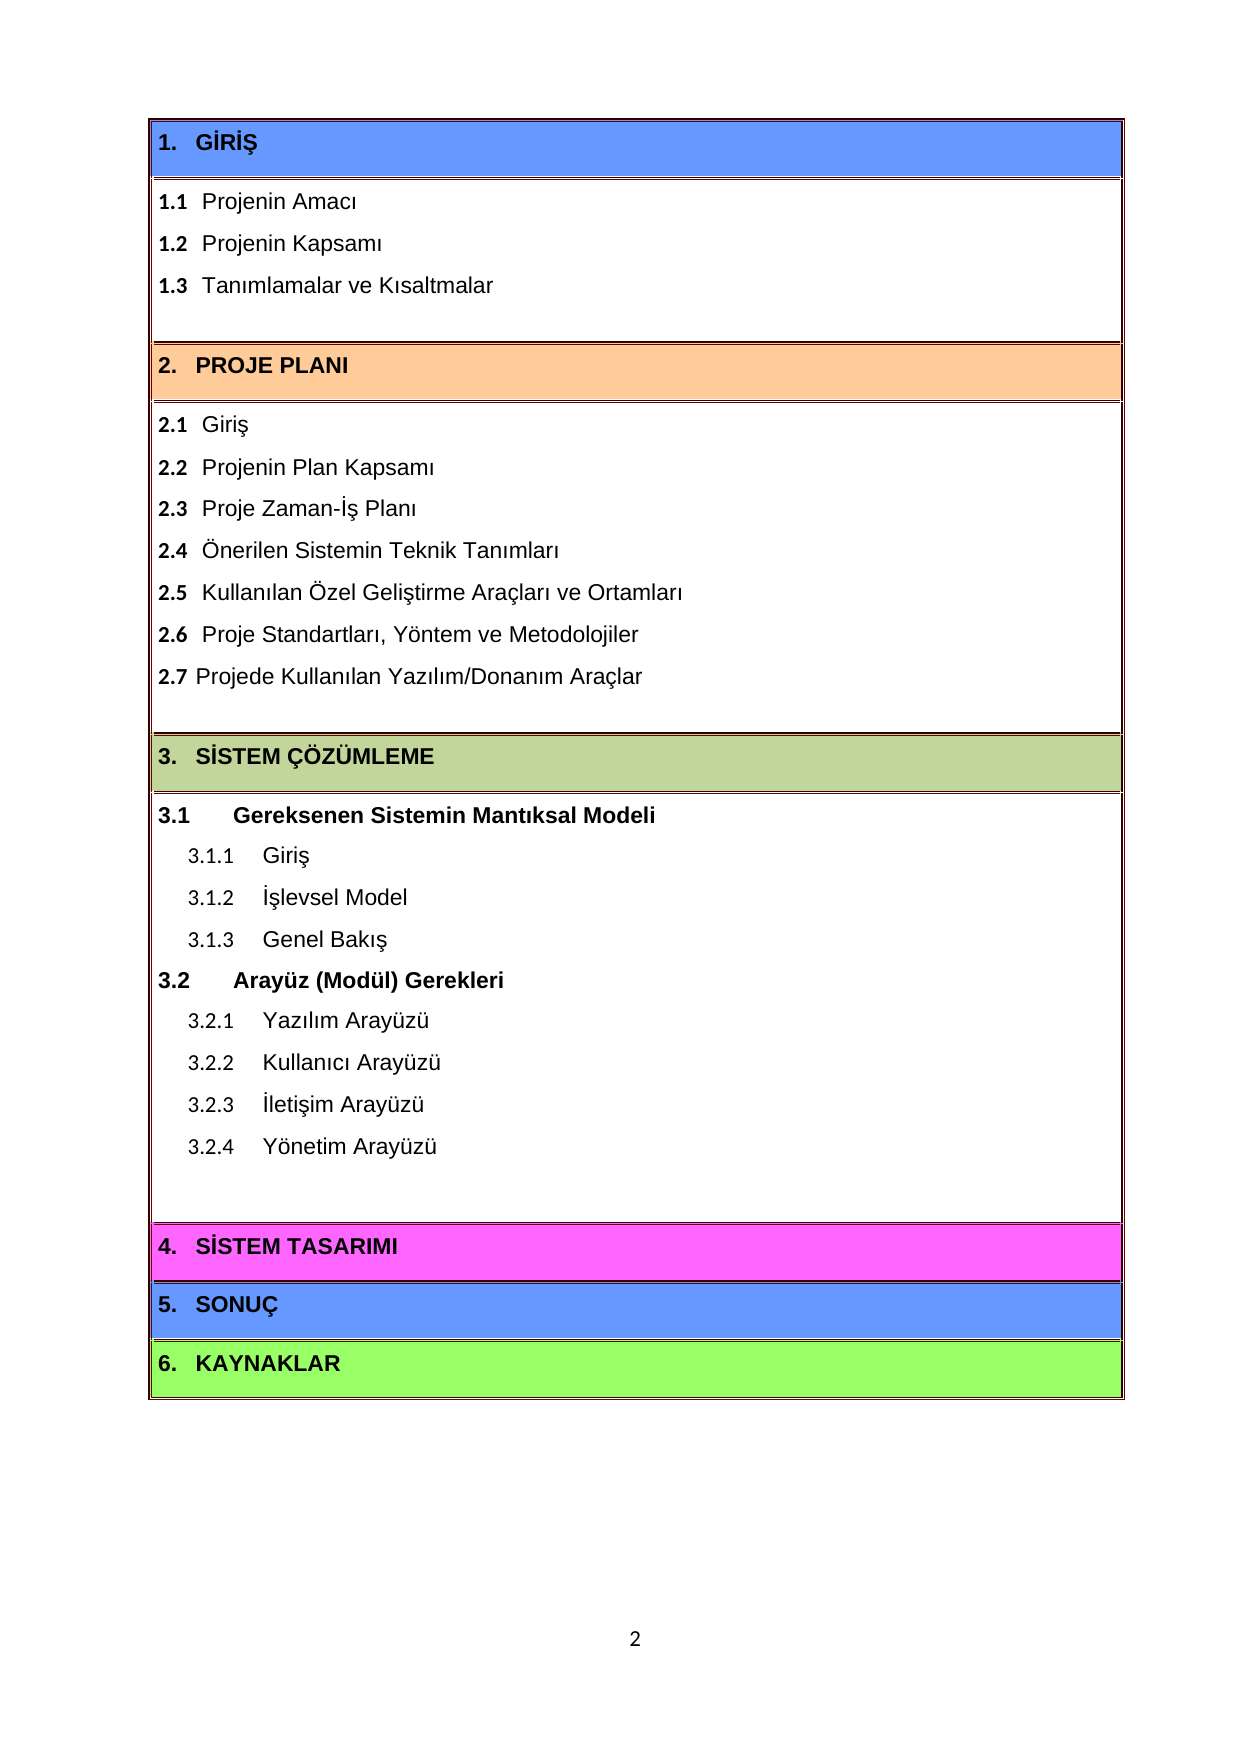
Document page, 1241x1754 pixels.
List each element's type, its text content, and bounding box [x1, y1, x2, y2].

table_cell Gereksenen Sistemin Mantıksal Modeli Giriş İşlevsel Model Genel Bakış Arayüz (Modül) Gerekleri Yazılım Arayüzü Kullanıcı Arayüzü İletişim Arayüzü Yönetim Arayüzü [150, 791, 1123, 1222]
table_cell KAYNAKLAR [152, 1339, 1122, 1397]
table_cell SONUÇ [152, 1280, 1122, 1338]
table_cell PROJE PLANI [152, 341, 1122, 399]
table_cell SİSTEM ÇÖZÜMLEME [152, 732, 1122, 791]
table_cell SİSTEM TASARIMI [150, 1222, 1123, 1280]
table_header GİRİŞ [152, 122, 1121, 176]
table_cell Projenin Amacı Projenin Kapsamı Tanımlamalar ve Kısaltmalar [152, 176, 1122, 341]
table_cell Giriş Projenin Plan Kapsamı Proje Zaman-İş Planı Önerilen Sistemin Teknik Tanımları Kullanılan Özel Geliştirme Araçları ve Ortamları Proje Standartları, Yöntem ve Metodolojiler Projede Kullanılan Yazılım/Donanım Araçlar [152, 400, 1122, 732]
